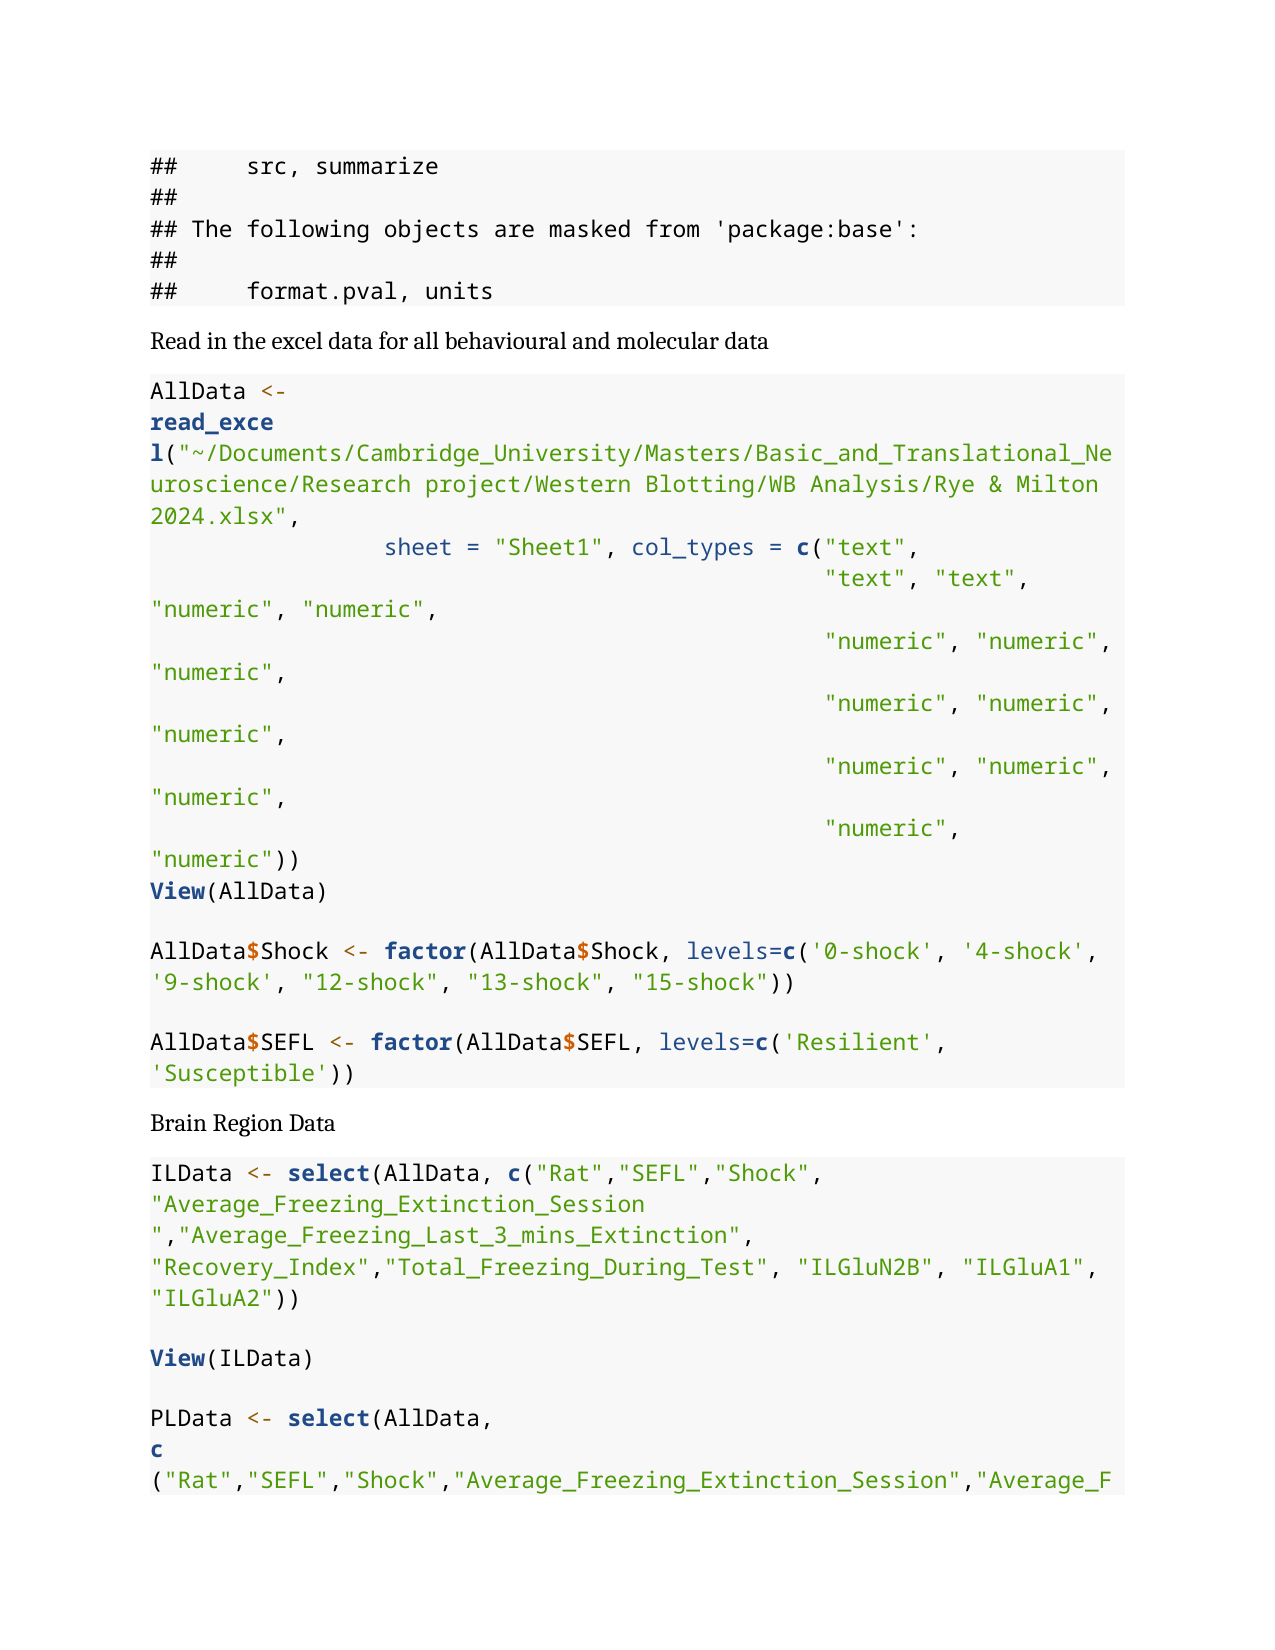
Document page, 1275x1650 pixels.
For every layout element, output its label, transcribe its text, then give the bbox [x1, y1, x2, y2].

text Brain Region Data [150, 1109, 1125, 1138]
text AllData <- read_excel("~/Documents/Cambridge_University/Masters/Basic_and_Translational_Neuroscience/Research project/Western Blotting/WB Analysis/Rye & Milton 2024.xlsx", sheet = "Sheet1", col_types = c("text", "text", "text", "numeric", "numeric", "numeric", "numeric", "numeric", "numeric", "numeric", "numeric", "numeric", "numeric", "numeric", "numeric", "numeric")) View(AllData) AllData$Shock <- factor(AllData$Shock, levels=c('0-shock', '4-shock', '9-shock', "12-shock", "13-shock", "15-shock")) AllData$SEFL <- factor(AllData$SEFL, levels=c('Resilient', 'Susceptible')) [150, 374, 1125, 1088]
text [150, 150, 1125, 306]
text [150, 1157, 1125, 1495]
text Read in the excel data for all behavioural and molecular data [150, 327, 1125, 356]
